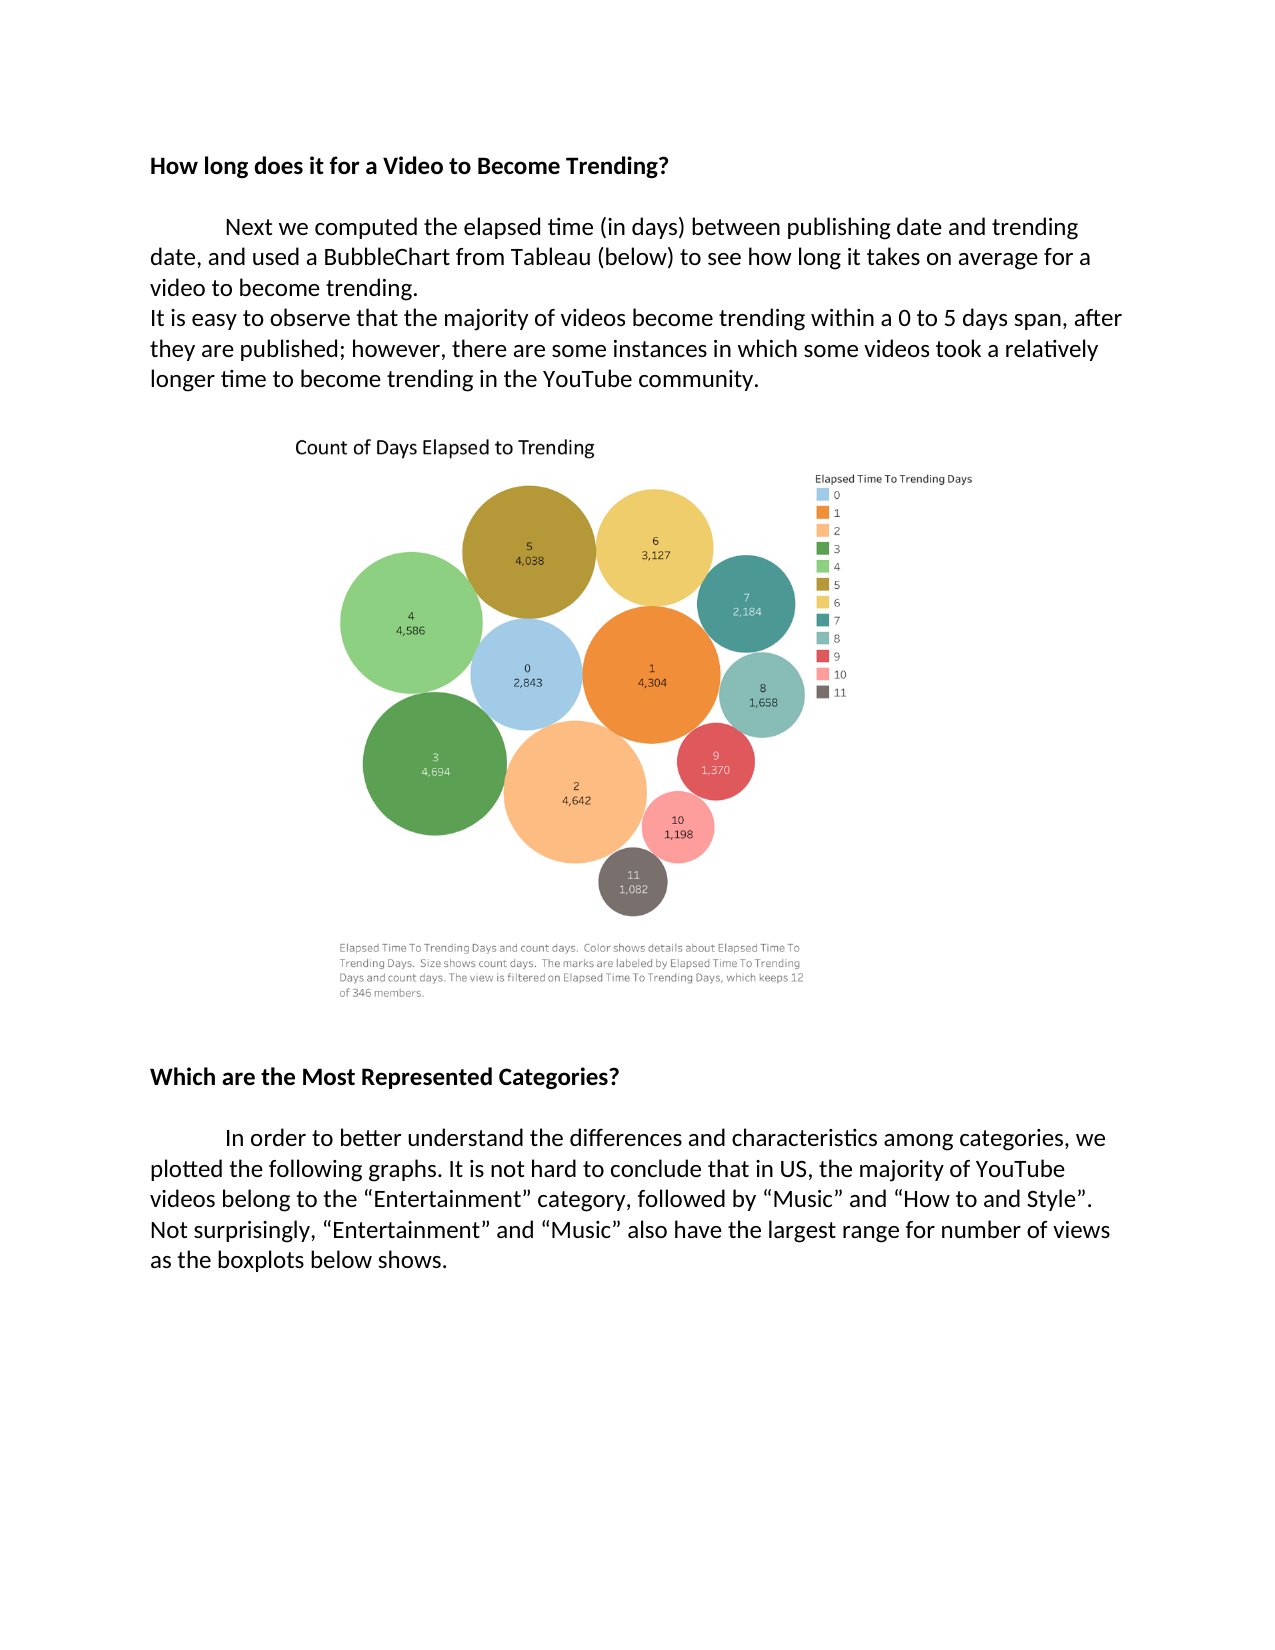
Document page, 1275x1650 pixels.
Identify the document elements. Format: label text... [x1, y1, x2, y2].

text Which are the Most Represented Categories? [150, 1062, 1125, 1092]
text Not surprisingly, “Entertainment” and “Music” also have the largest range for number of views as the boxplots below shows. [150, 1214, 1125, 1275]
text How long does it for a Video to Become Trending? [150, 150, 1125, 181]
text Next we computed the elapsed time (in days) between publishing date and trending date, and used a BubbleChart from Tableau (below) to see how long it takes on average for a video to become trending. [150, 211, 1125, 303]
text In order to better understand the differences and characteristics among categories, we plotted the following graphs. It is not hard to conclude that in US, the majority of YouTube videos belong to the “Entertainment” category, followed by “Music” and “How to and Style”. [150, 1123, 1125, 1214]
text It is easy to observe that the majority of videos become trending within a 0 to 5 days span, after they are published; however, there are some instances in which some videos took a relatively longer time to become trending in the YouTube community. [150, 303, 1125, 394]
picture [225, 394, 1025, 1031]
